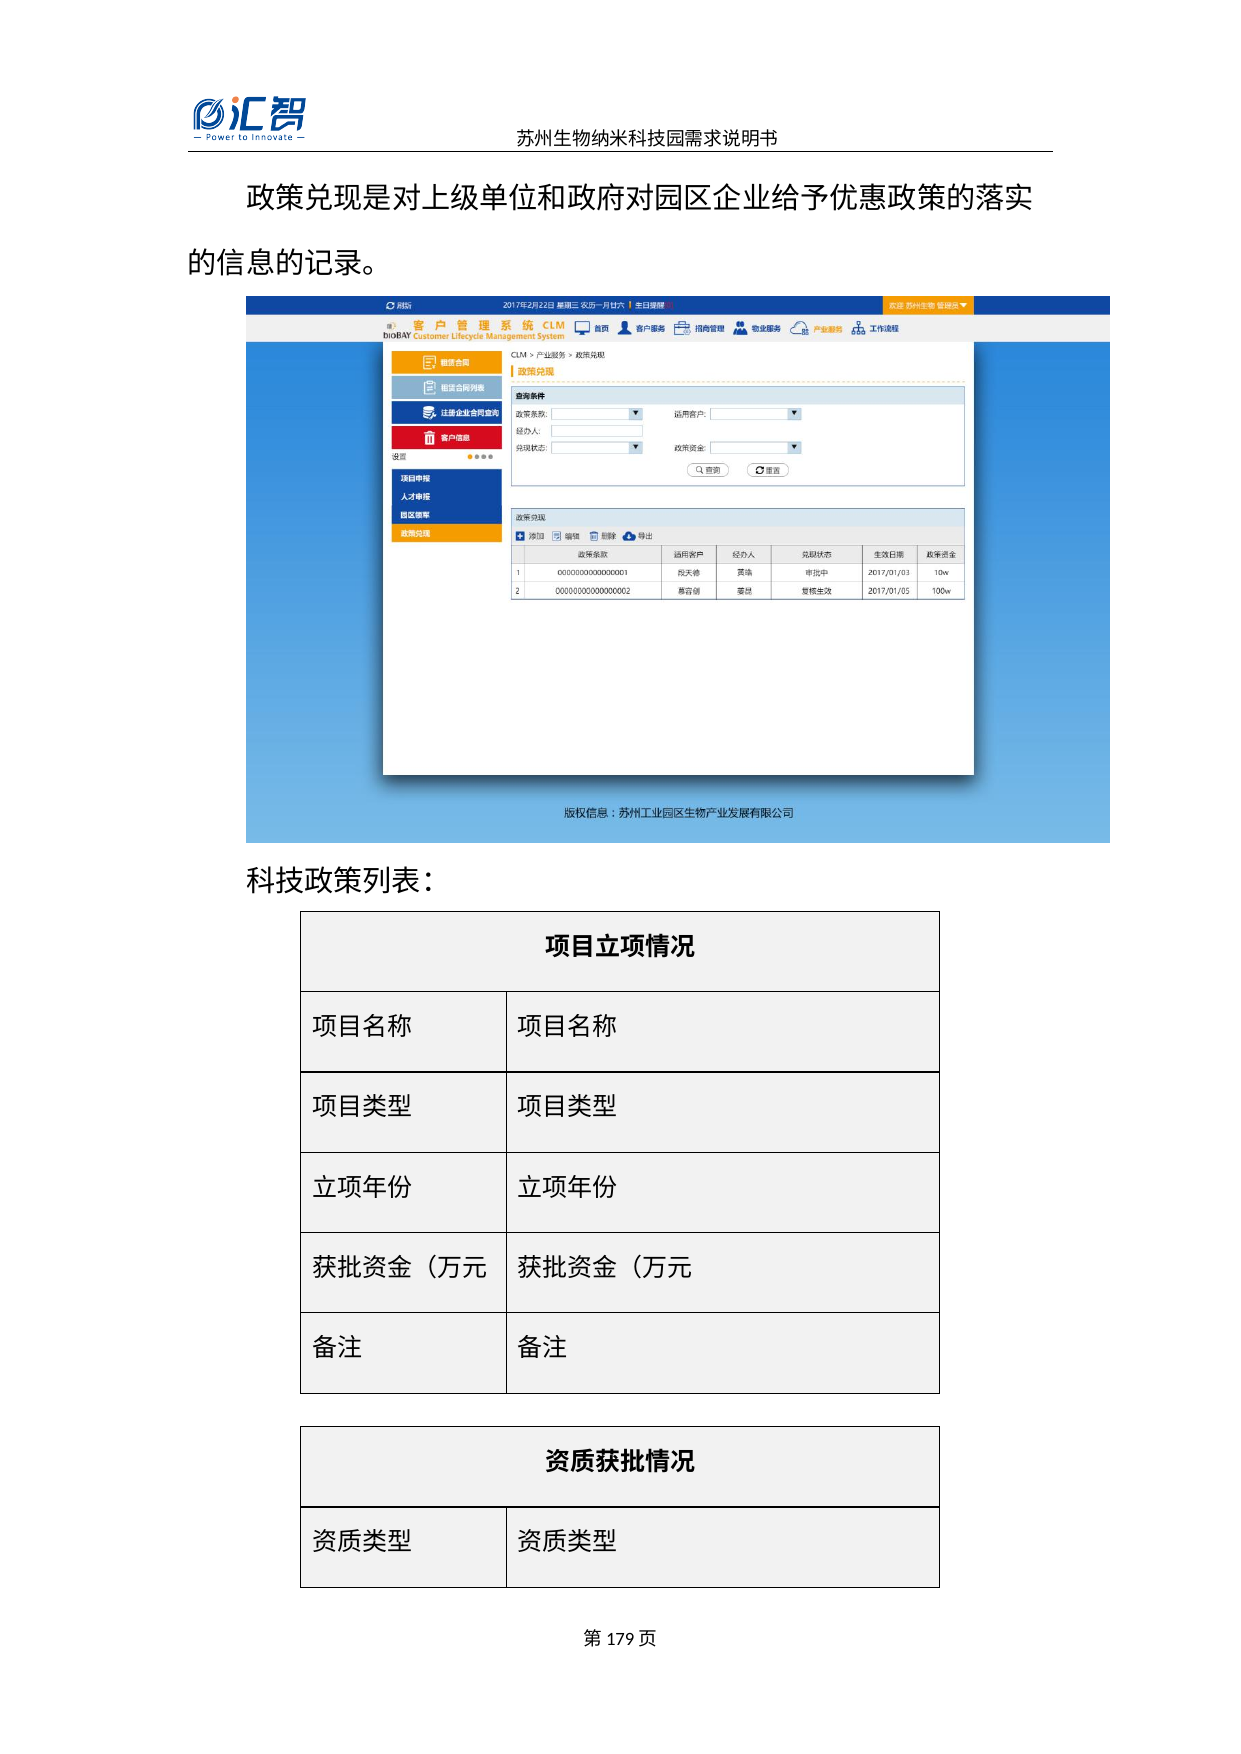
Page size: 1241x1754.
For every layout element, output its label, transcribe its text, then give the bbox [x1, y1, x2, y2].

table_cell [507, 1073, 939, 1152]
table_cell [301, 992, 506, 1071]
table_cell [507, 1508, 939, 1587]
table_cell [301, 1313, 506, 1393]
text 科技政策列表： [187, 846, 1053, 911]
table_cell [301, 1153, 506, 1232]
picture [187, 88, 313, 146]
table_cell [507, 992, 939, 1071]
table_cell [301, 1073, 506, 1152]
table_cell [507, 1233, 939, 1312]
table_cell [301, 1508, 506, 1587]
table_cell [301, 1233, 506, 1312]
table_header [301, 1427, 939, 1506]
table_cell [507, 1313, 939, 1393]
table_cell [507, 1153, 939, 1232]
picture [246, 296, 1110, 843]
text 政策兑现是对上级单位和政府对园区企业给予优惠政策的落实的信息的记录。 [187, 163, 1053, 293]
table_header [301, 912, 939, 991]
